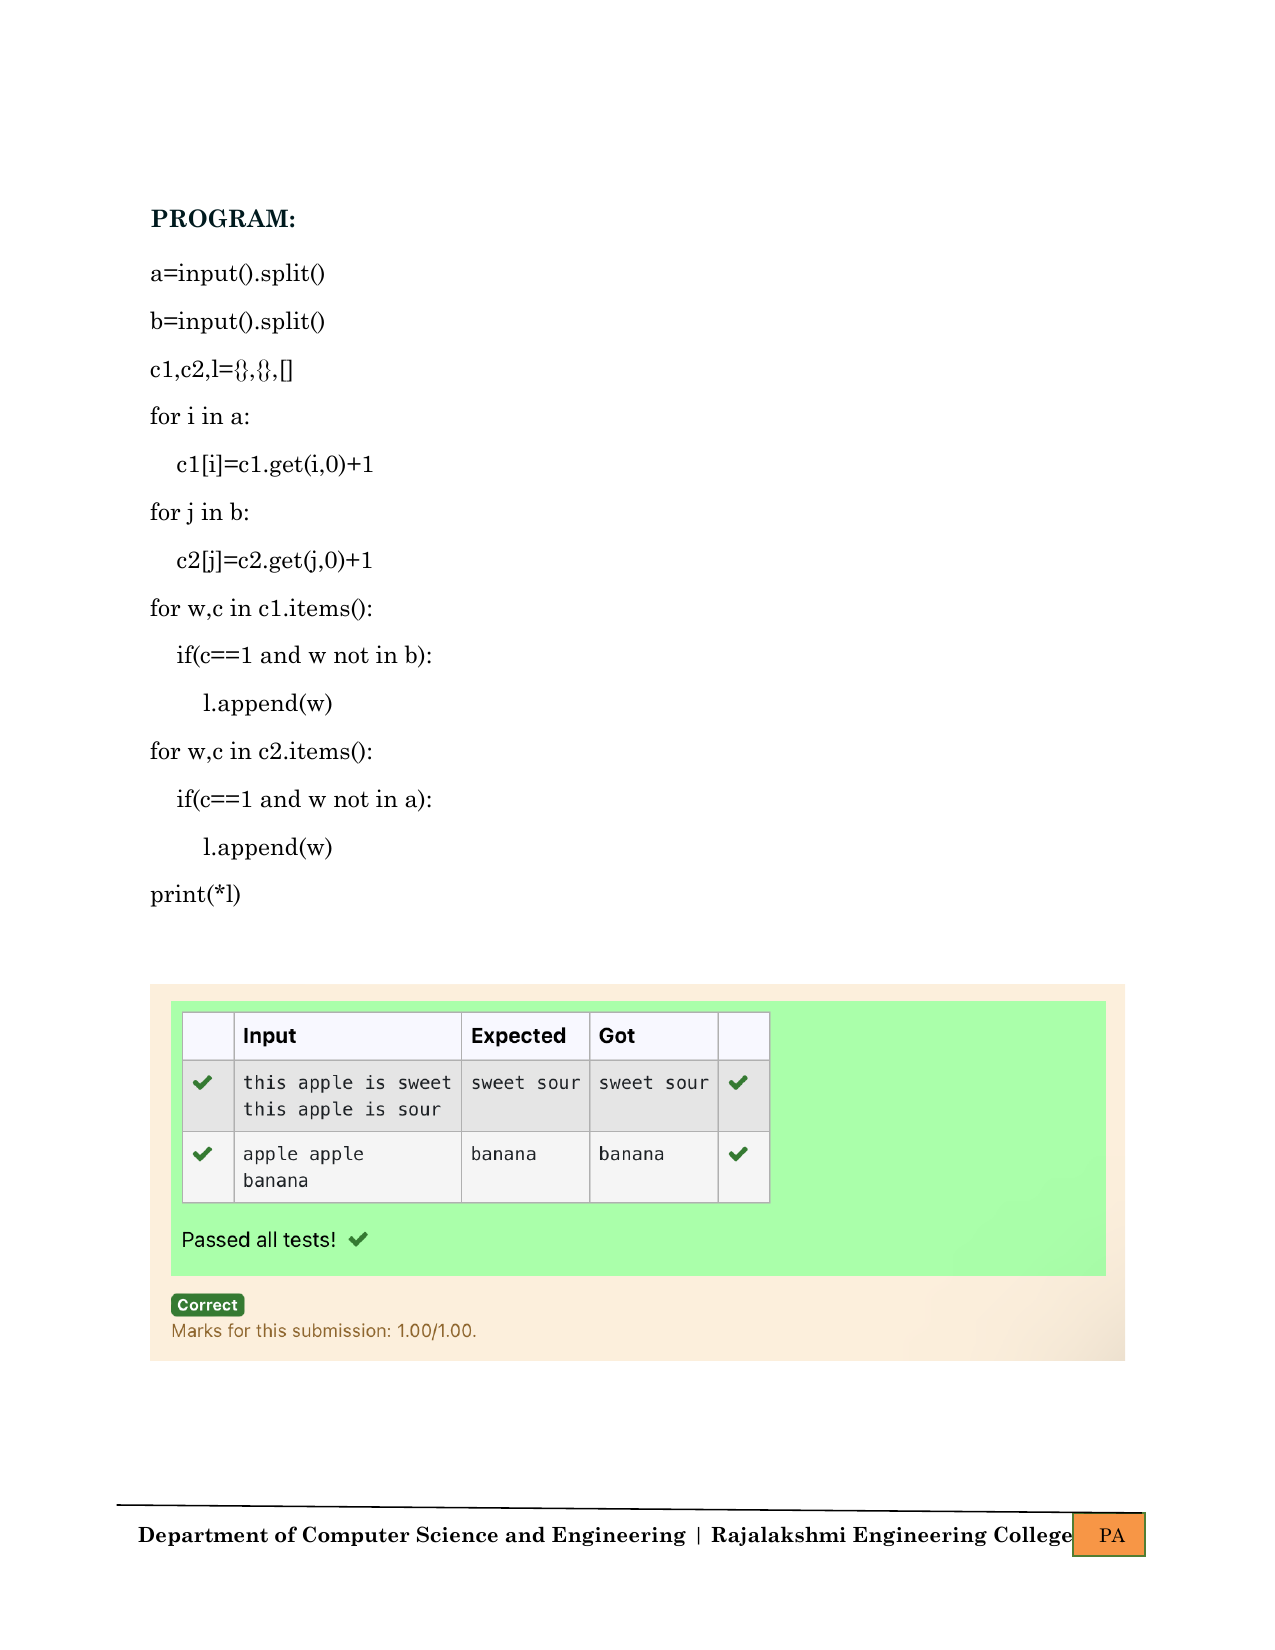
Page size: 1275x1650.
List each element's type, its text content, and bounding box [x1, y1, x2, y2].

text l.append(w) [150, 831, 1125, 860]
text l.append(w) [150, 688, 1125, 717]
text for j in b: [150, 497, 1125, 526]
text c1,c2,l={},{},[] [150, 353, 1125, 382]
text for w,c in c2.items(): [150, 736, 1125, 765]
text c2[j]=c2.get(j,0)+1 [150, 544, 1125, 573]
text for i in a: [150, 401, 1125, 430]
text b=input().split() [150, 306, 1125, 334]
text a=input().split() [150, 258, 1125, 287]
text print(*l) [150, 879, 1125, 908]
text for w,c in c1.items(): [150, 592, 1125, 621]
text if(c==1 and w not in b): [150, 640, 1125, 669]
text c1[i]=c1.get(i,0)+1 [150, 449, 1125, 478]
text PROGRAM: [150, 204, 1125, 233]
picture [150, 975, 1125, 1361]
text if(c==1 and w not in a): [150, 784, 1125, 812]
